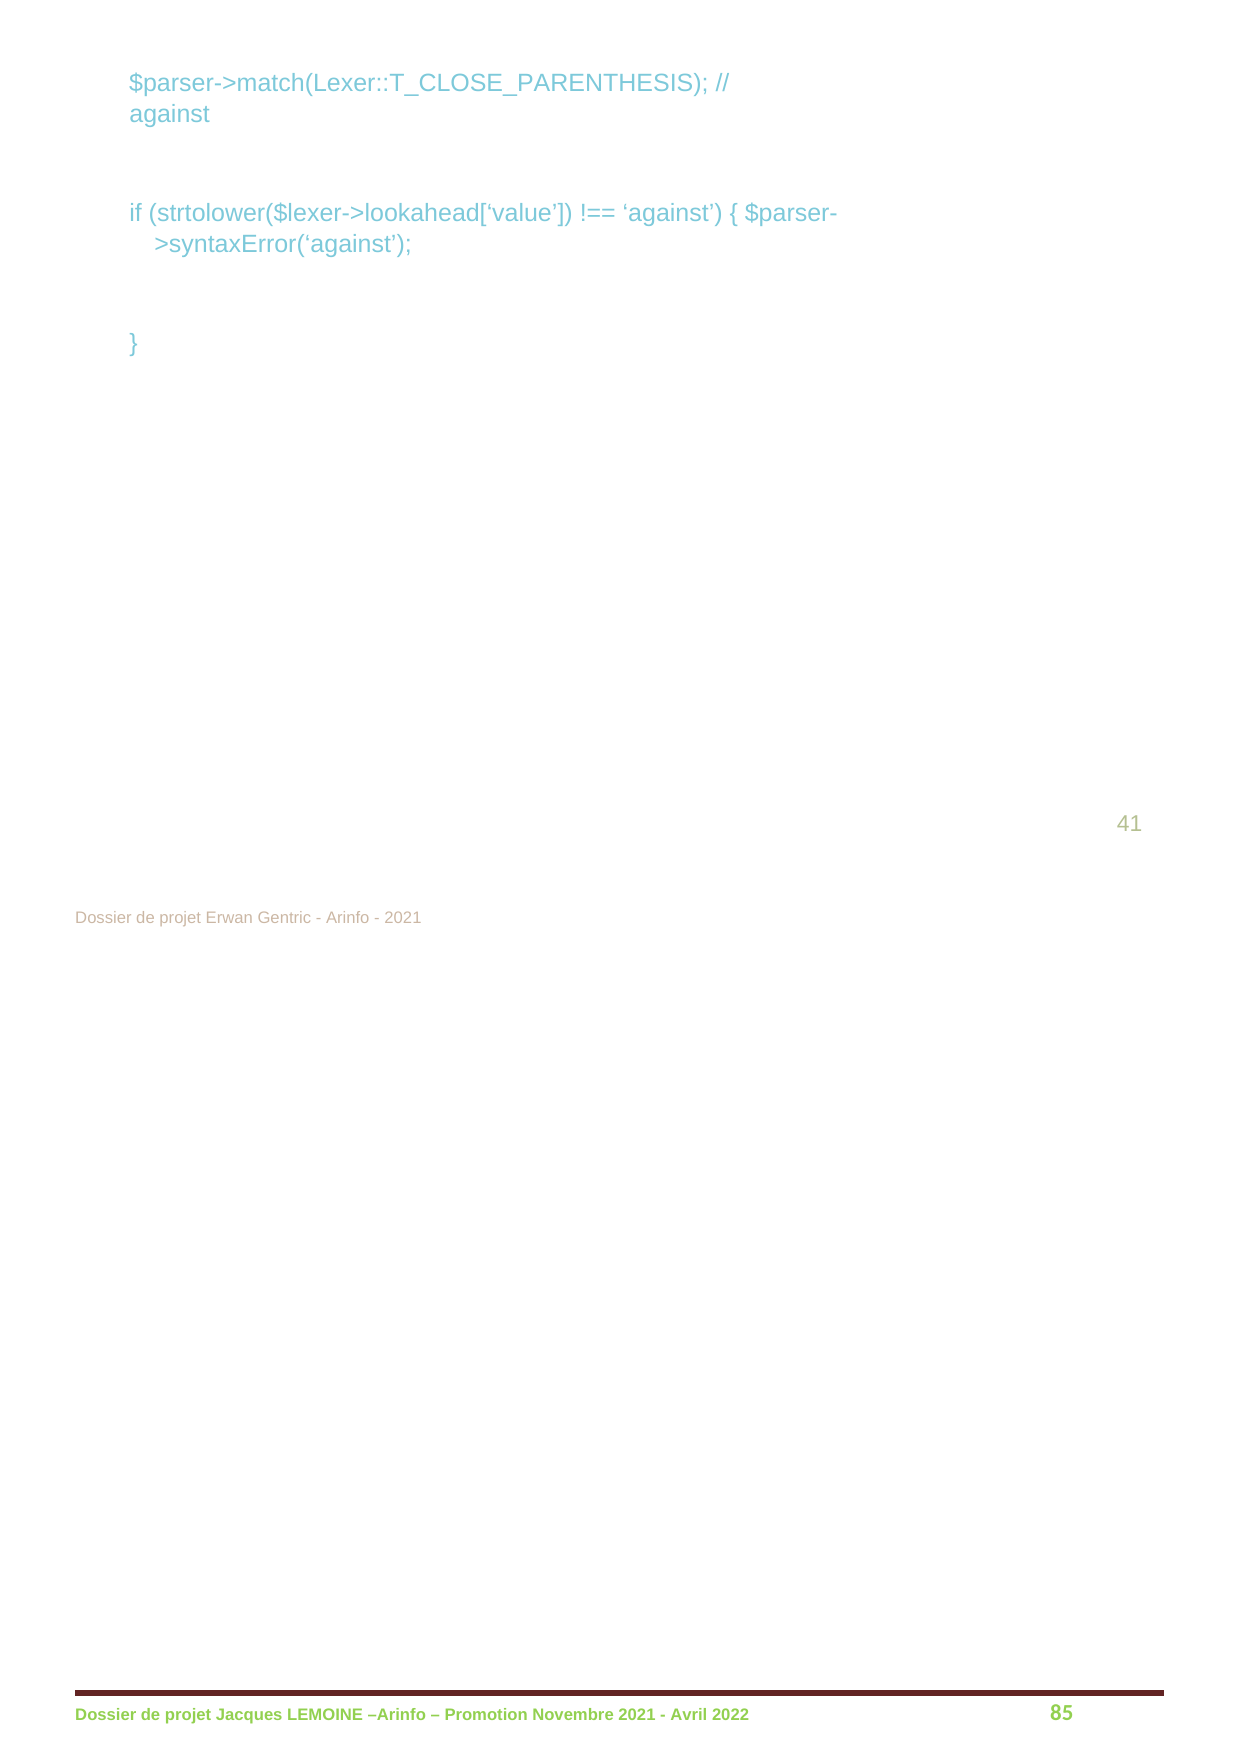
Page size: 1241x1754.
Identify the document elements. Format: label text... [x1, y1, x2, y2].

text if (strtolower($lexer->lookahead[‘value’]) !== ‘against’) { $parser->syntaxError(‘against’); [129, 198, 885, 257]
text Dossier de projet Erwan Gentric - Arinfo - 2021 [75, 908, 1164, 927]
text } [129, 328, 1164, 357]
text $parser->match(Lexer::T_CLOSE_PARENTHESIS); // against [129, 68, 802, 127]
text 41 [1117, 810, 1164, 836]
